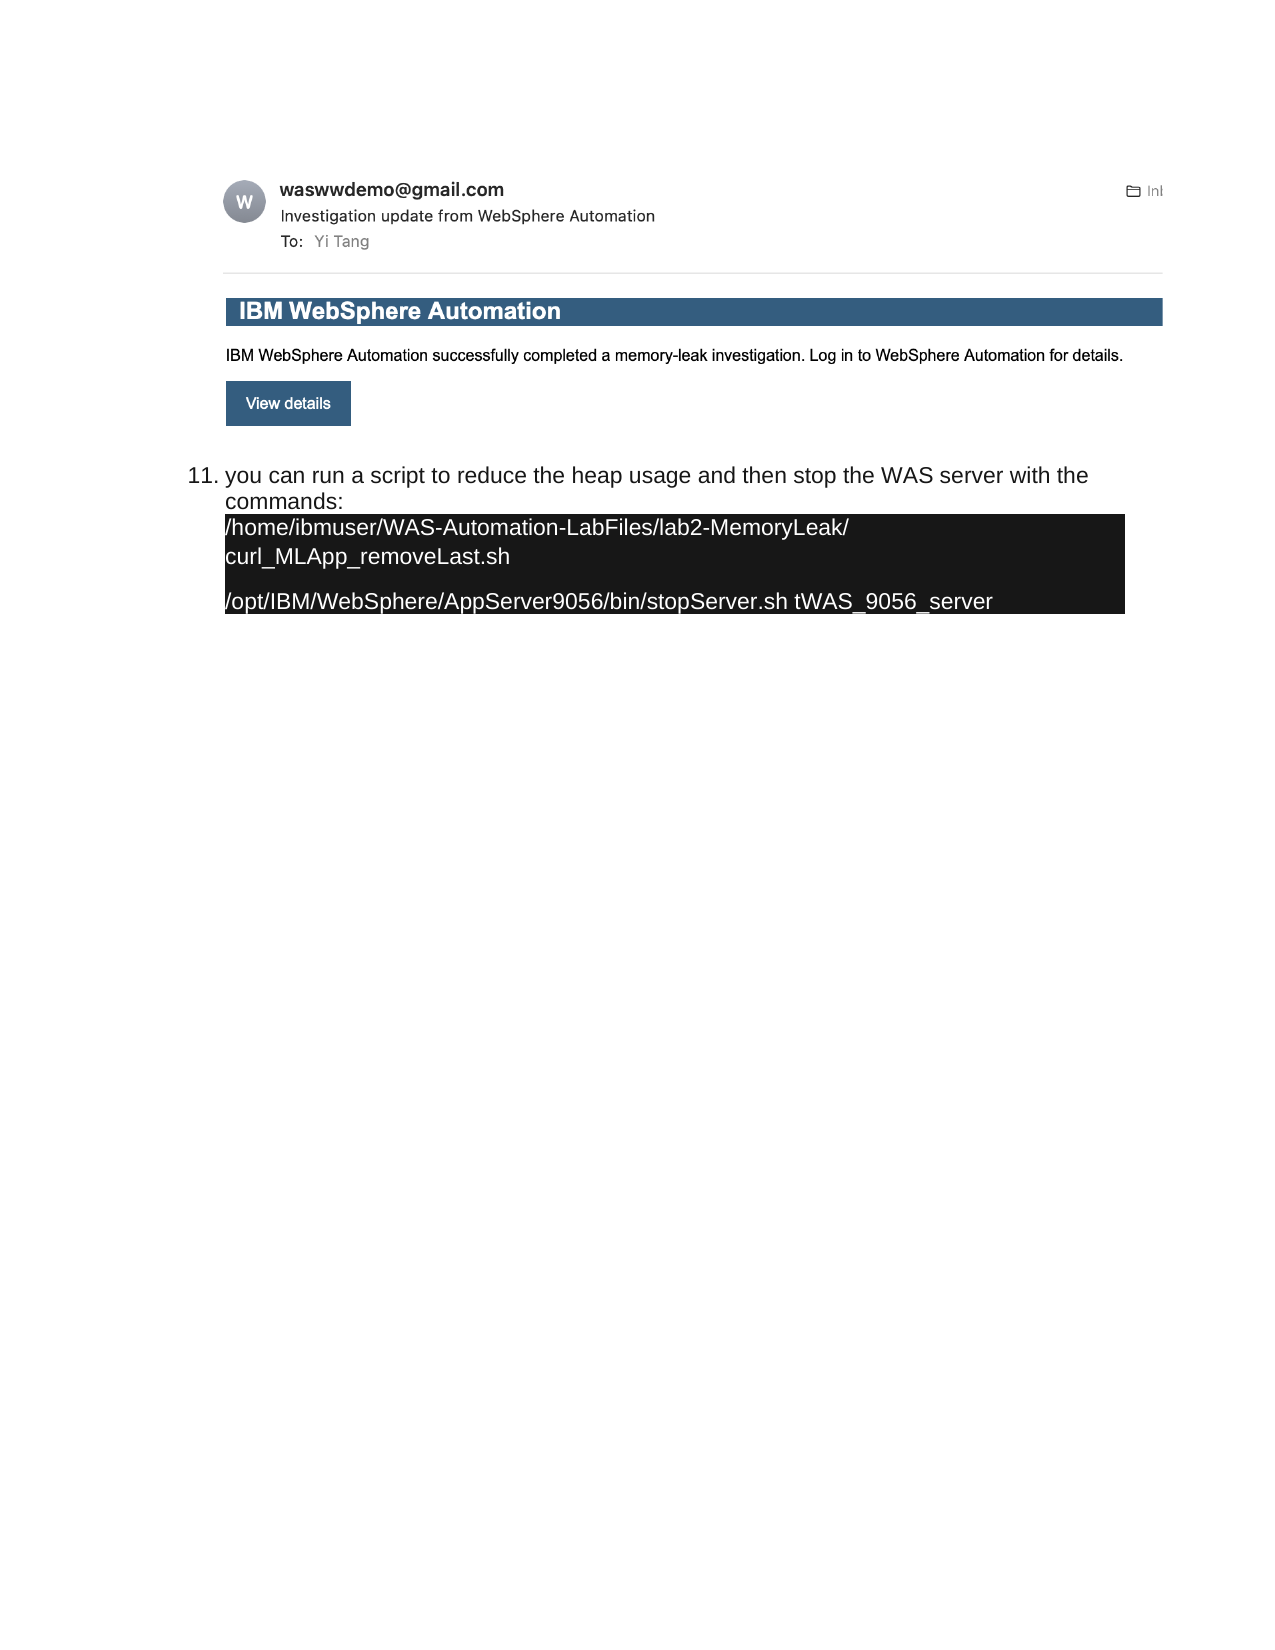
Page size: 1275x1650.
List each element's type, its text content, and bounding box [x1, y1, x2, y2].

text /home/ibmuser/WAS-Automation-LabFiles/lab2-MemoryLeak/curl_MLApp_removeLast.sh [225, 514, 1125, 569]
picture [187, 150, 1163, 462]
list you can run a script to reduce the heap usage and then stop the WAS server with the commands: [187, 462, 1125, 514]
text /opt/IBM/WebSphere/AppServer9056/bin/stopServer.sh tWAS_9056_server [225, 588, 1125, 614]
